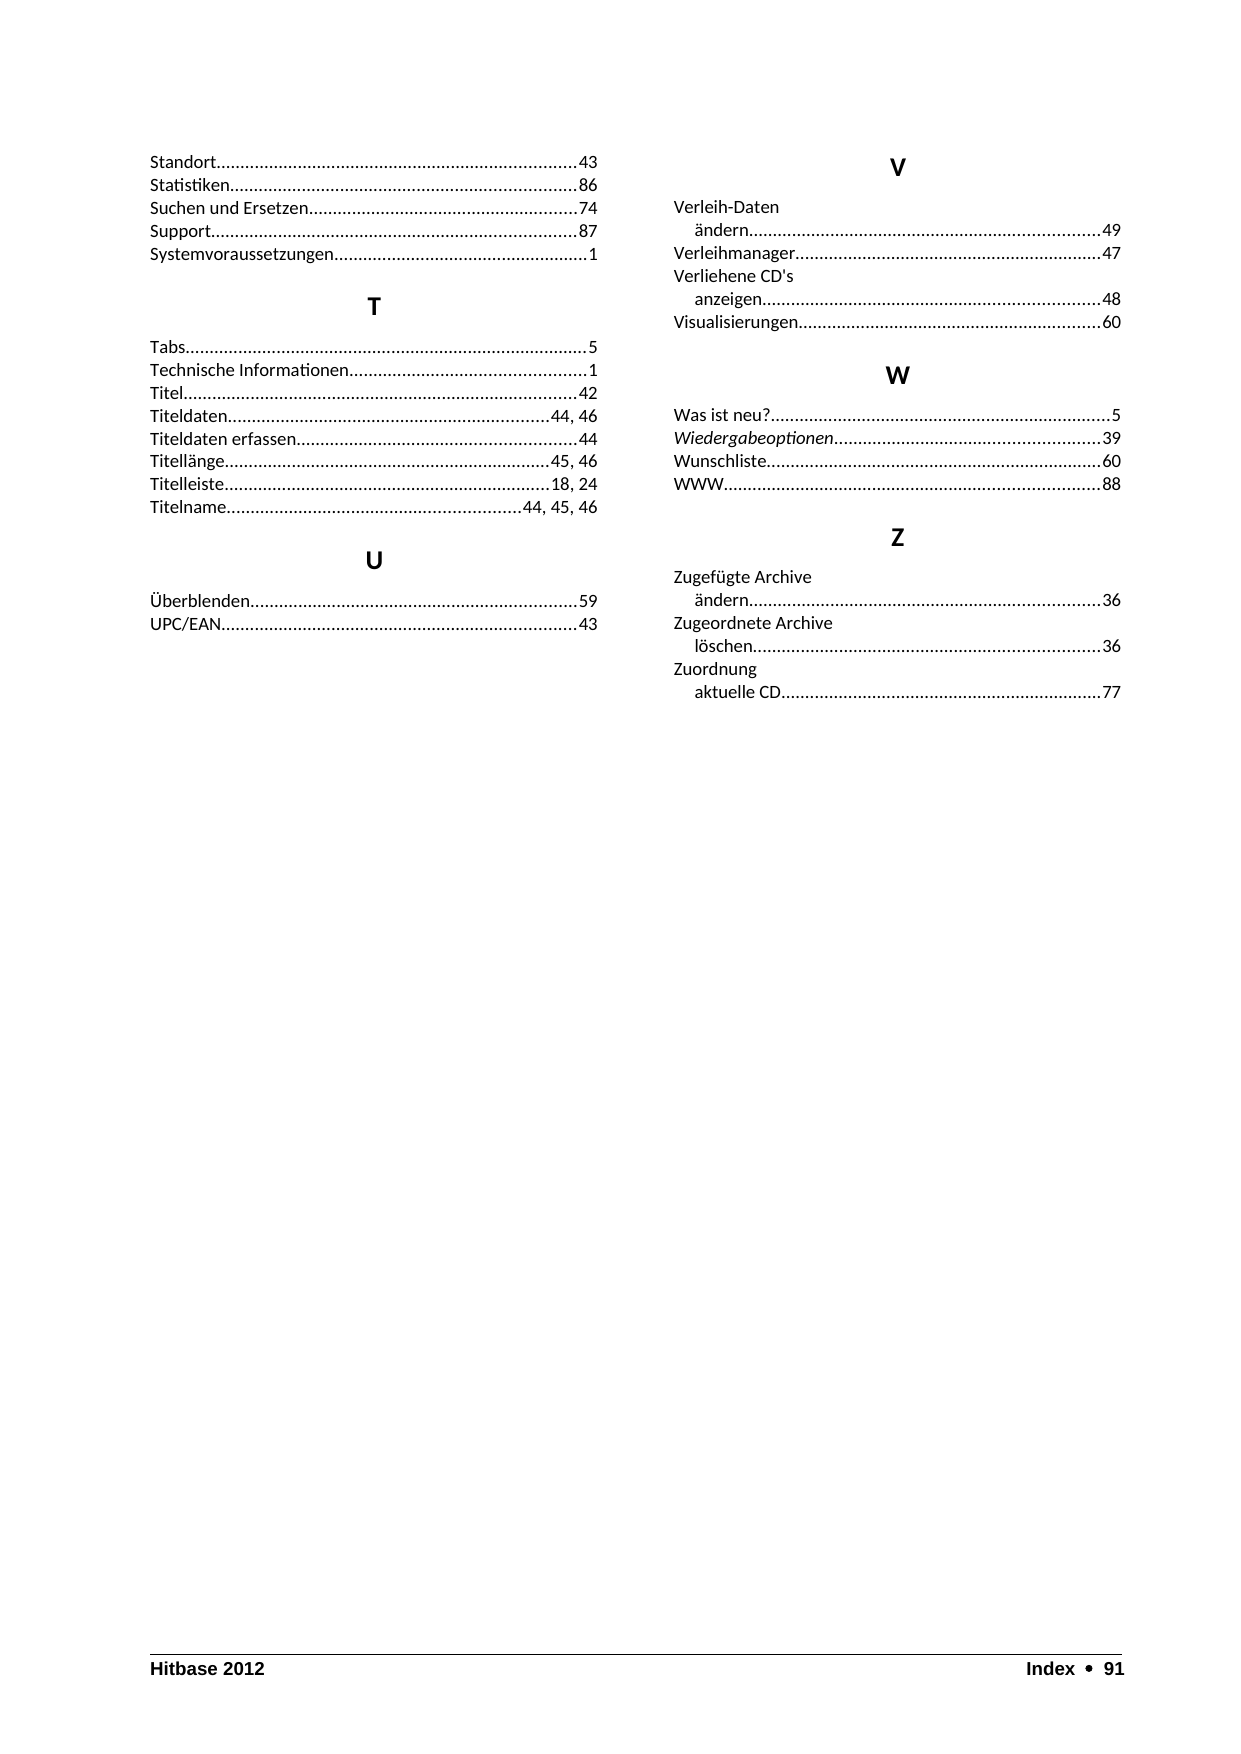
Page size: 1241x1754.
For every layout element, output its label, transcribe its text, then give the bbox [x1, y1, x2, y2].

text Was ist neu? 5 [673, 403, 1122, 426]
text UPC/EAN 43 [150, 612, 598, 635]
text Titeldaten erfassen 44 [150, 427, 598, 450]
text Technische Informationen 1 [150, 358, 598, 381]
text Standort 43 [150, 150, 598, 173]
text Titelleiste 18, 24 [150, 473, 598, 496]
text Statistiken 86 [150, 173, 598, 196]
text anzeigen 48 [694, 287, 1122, 310]
text aktuelle CD 77 [694, 680, 1122, 703]
text Systemvoraussetzungen 1 [150, 242, 598, 264]
text Überblenden 59 [150, 589, 598, 612]
text Zugefügte Archive [673, 566, 1122, 589]
text ändern 36 [694, 589, 1122, 612]
text Tabs 5 [150, 335, 598, 358]
text Titeldaten 44, 46 [150, 404, 598, 427]
text WWW 88 [673, 472, 1122, 495]
subtitle Z [673, 520, 1122, 553]
subtitle V [673, 150, 1122, 183]
subtitle T [150, 289, 598, 323]
text Titellänge 45, 46 [150, 450, 598, 473]
text Wunschliste 60 [673, 449, 1122, 472]
text Wiedergabeoptionen 39 [673, 426, 1122, 449]
text Titelname 44, 45, 46 [150, 496, 598, 518]
text Suchen und Ersetzen 74 [150, 196, 598, 219]
text ändern 49 [694, 218, 1122, 241]
text Zugeordnete Archive [673, 612, 1122, 634]
subtitle U [150, 543, 598, 576]
text Titel 42 [150, 381, 598, 404]
text Support 87 [150, 219, 598, 242]
subtitle W [673, 358, 1122, 391]
text Verliehene CD's [673, 264, 1122, 287]
text Verleihmanager 47 [673, 241, 1122, 264]
text Verleih-Daten [673, 196, 1122, 218]
text Zuordnung [673, 657, 1122, 680]
text löschen 36 [694, 634, 1122, 657]
text Visualisierungen 60 [673, 310, 1122, 333]
